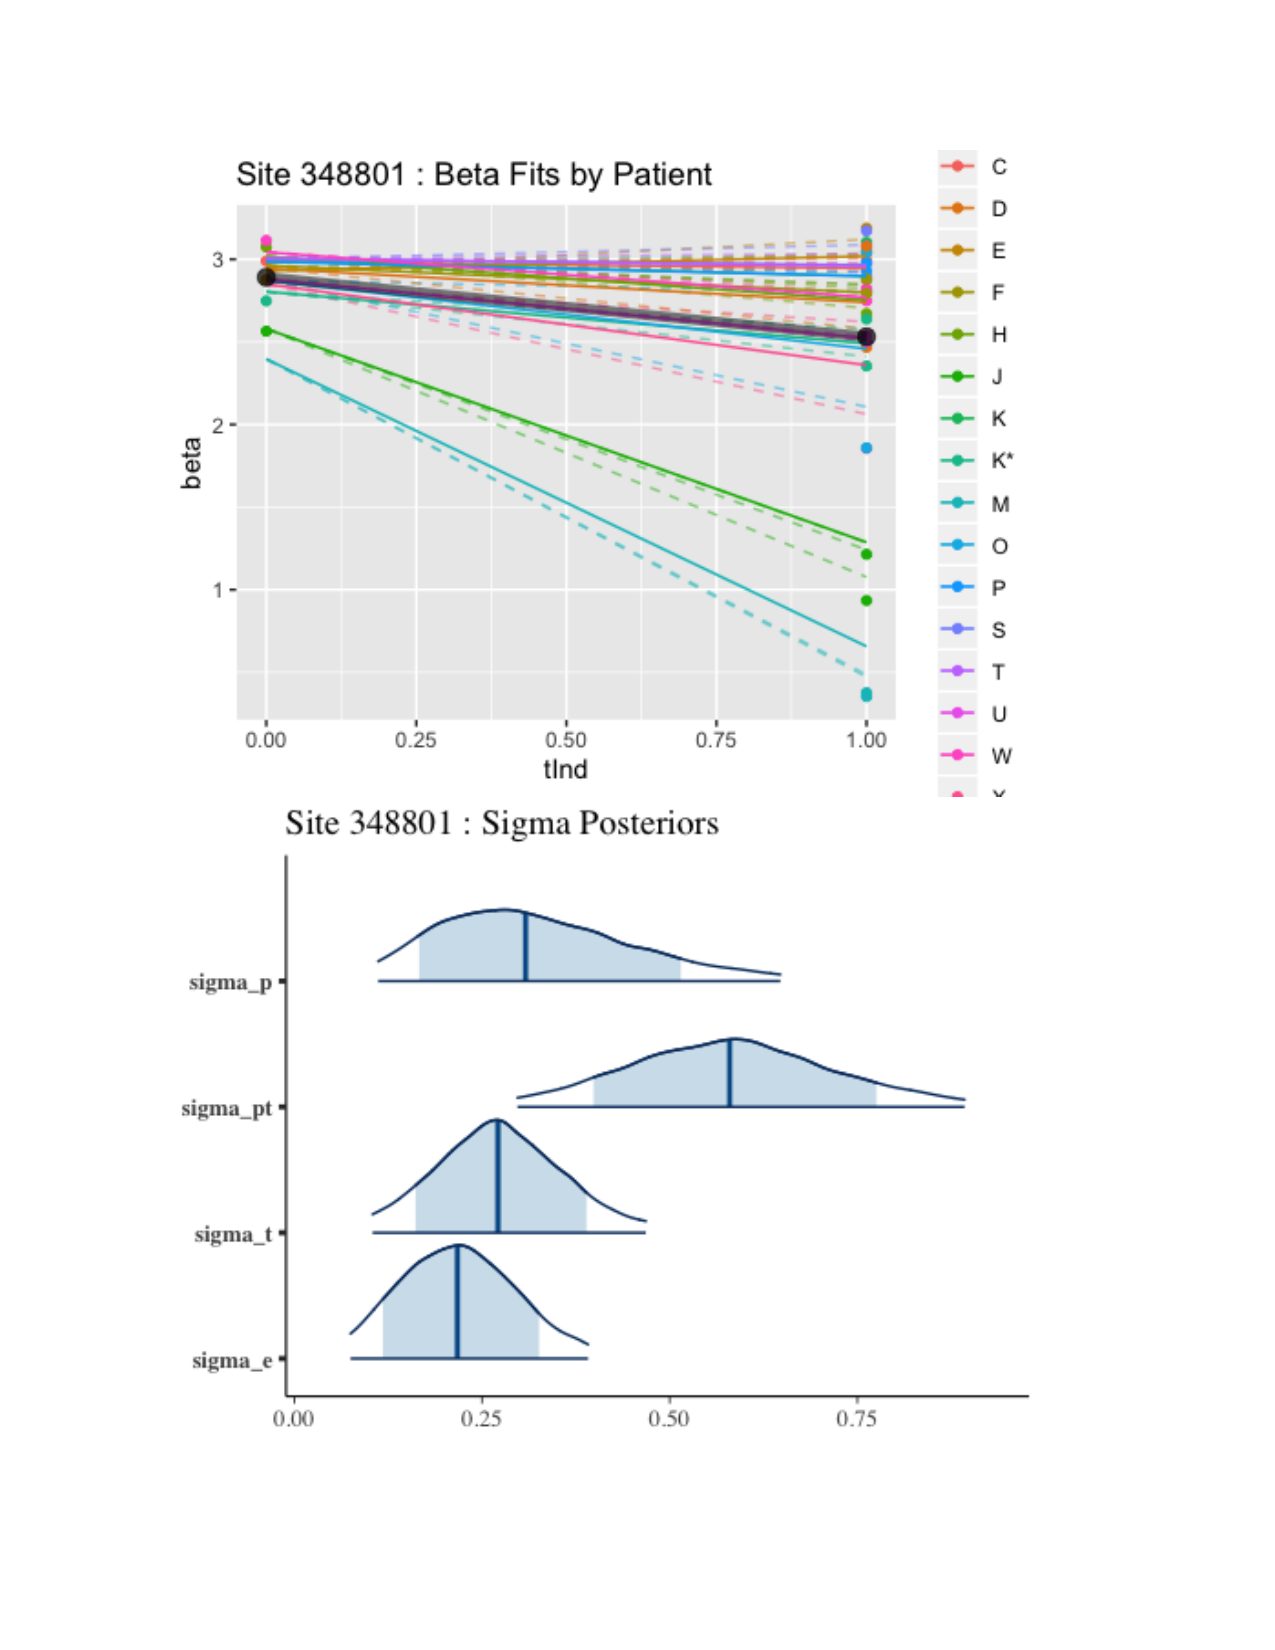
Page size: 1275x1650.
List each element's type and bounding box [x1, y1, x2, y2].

picture [168, 150, 1044, 1445]
